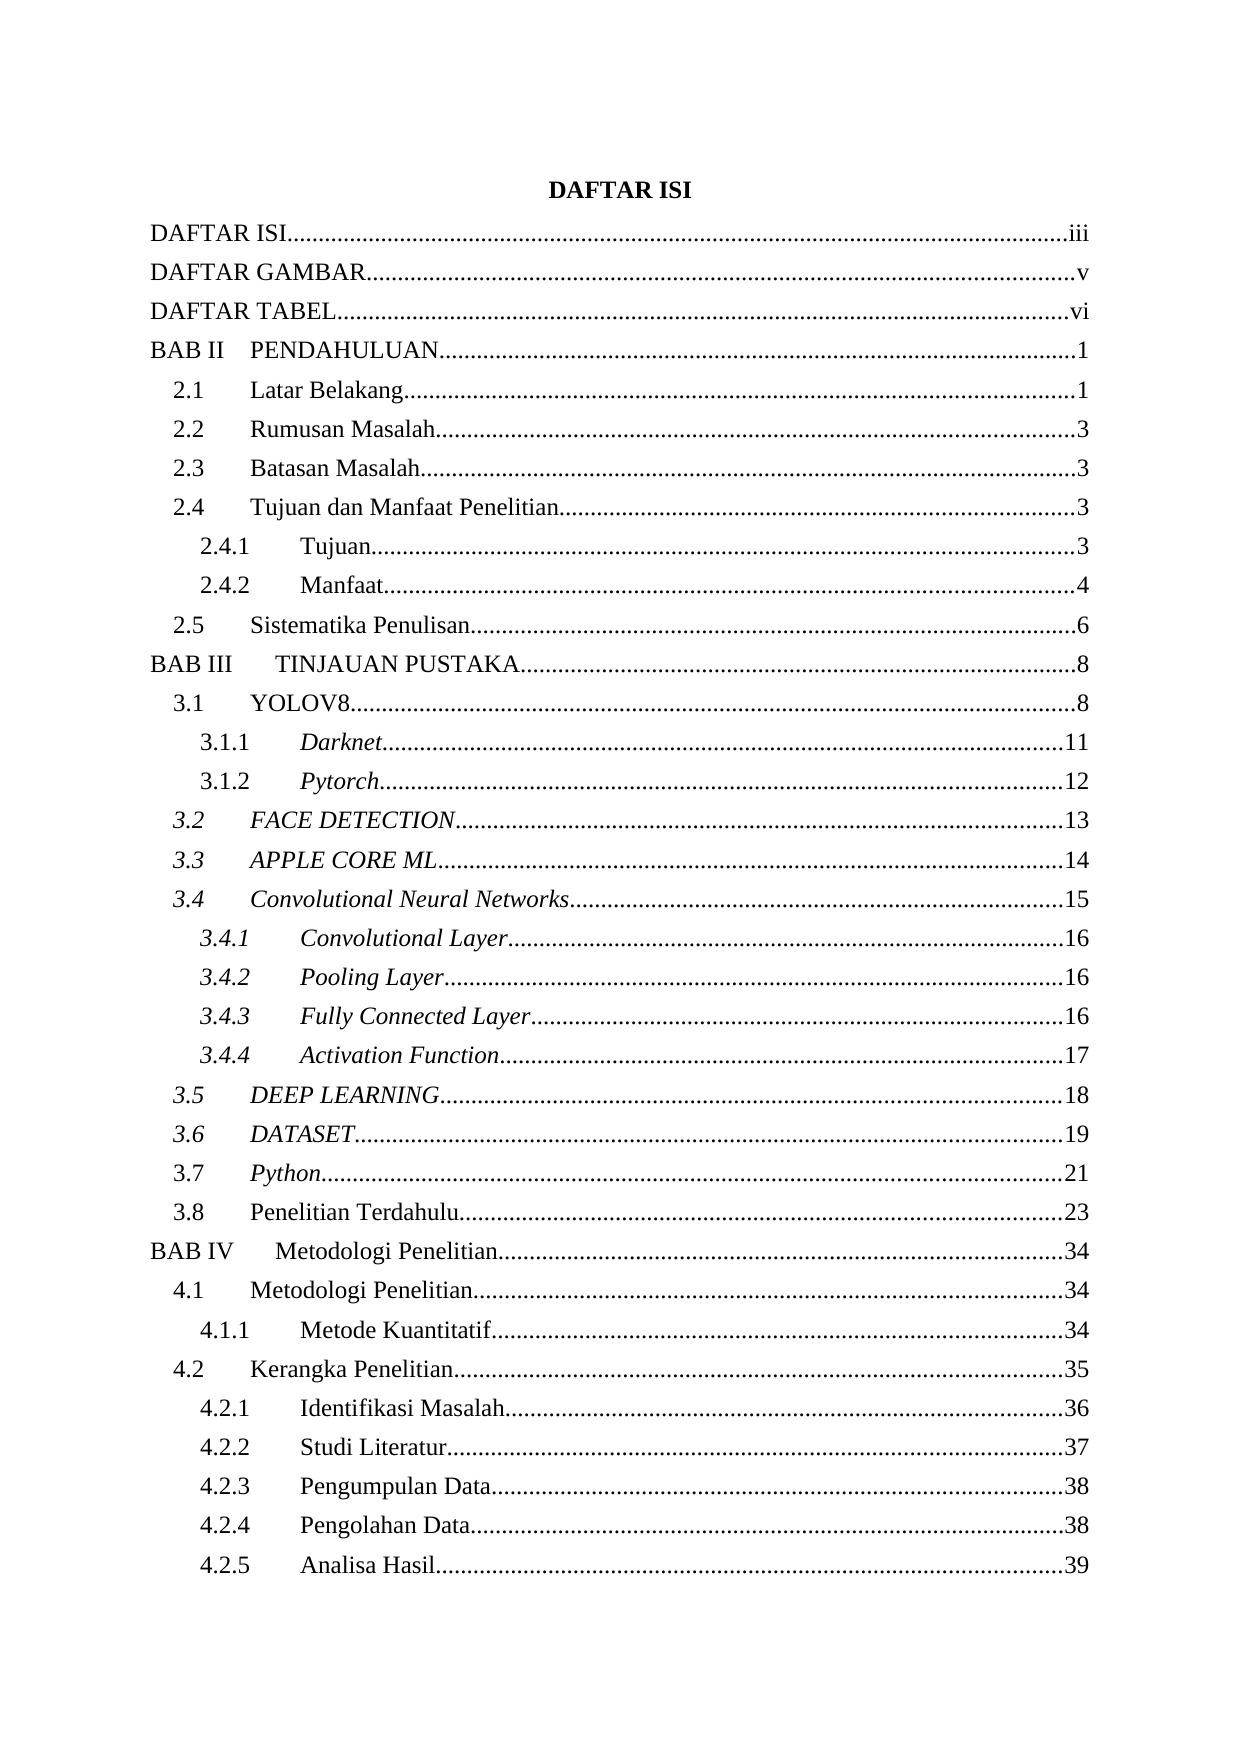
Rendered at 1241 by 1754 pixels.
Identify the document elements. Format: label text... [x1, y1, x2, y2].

text 3.3 APPLE CORE ML 14 [173, 845, 1090, 873]
text 3.4.3 Fully Connected Layer 16 [200, 1001, 1090, 1030]
text 4.1 Metodologi Penelitian 34 [173, 1276, 1090, 1304]
text 4.2.4 Pengolahan Data 38 [200, 1511, 1090, 1539]
text DAFTAR GAMBAR v [150, 257, 1090, 286]
text 3.4.4 Activation Function 17 [200, 1041, 1090, 1069]
text 3.8 Penelitian Terdahulu 23 [173, 1197, 1090, 1226]
text 2.4.1 Tujuan 3 [200, 531, 1090, 560]
text 4.2.1 Identifikasi Masalah 36 [200, 1393, 1090, 1422]
text 3.5 DEEP LEARNING 18 [173, 1080, 1090, 1108]
subtitle DAFTAR ISI [150, 175, 1090, 204]
text 2.1 Latar Belakang 1 [173, 375, 1090, 403]
text 2.4 Tujuan dan Manfaat Penelitian 3 [173, 492, 1090, 521]
text 3.6 DATASET 19 [173, 1119, 1090, 1148]
text 3.7 Python 21 [173, 1158, 1090, 1187]
text 3.4.2 Pooling Layer 16 [200, 962, 1090, 991]
text DAFTAR TABEL vi [150, 296, 1090, 325]
text 2.3 Batasan Masalah 3 [173, 453, 1090, 482]
text 3.2 FACE DETECTION 13 [173, 806, 1090, 834]
text 4.2.5 Analisa Hasil 39 [200, 1550, 1090, 1578]
text DAFTAR ISI iii [150, 218, 1090, 247]
text 3.4.1 Convolutional Layer 16 [200, 923, 1090, 952]
text 4.2.3 Pengumpulan Data 38 [200, 1471, 1090, 1500]
text 4.1.1 Metode Kuantitatif 34 [200, 1315, 1090, 1343]
text 3.1 YOLOV8 8 [173, 688, 1090, 717]
text 2.5 Sistematika Penulisan 6 [173, 610, 1090, 638]
text 3.4 Convolutional Neural Networks 15 [173, 884, 1090, 913]
text 3.1.2 Pytorch 12 [200, 766, 1090, 795]
text 2.4.2 Manfaat 4 [200, 571, 1090, 599]
text BAB IV Metodologi Penelitian 34 [150, 1236, 1090, 1265]
text BAB II PENDAHULUAN 1 [150, 336, 1090, 364]
text BAB III TINJAUAN PUSTAKA 8 [150, 649, 1090, 678]
text 3.1.1 Darknet 11 [200, 727, 1090, 756]
text 4.2.2 Studi Literatur 37 [200, 1432, 1090, 1461]
text 2.2 Rumusan Masalah 3 [173, 414, 1090, 443]
text 4.2 Kerangka Penelitian 35 [173, 1354, 1090, 1383]
